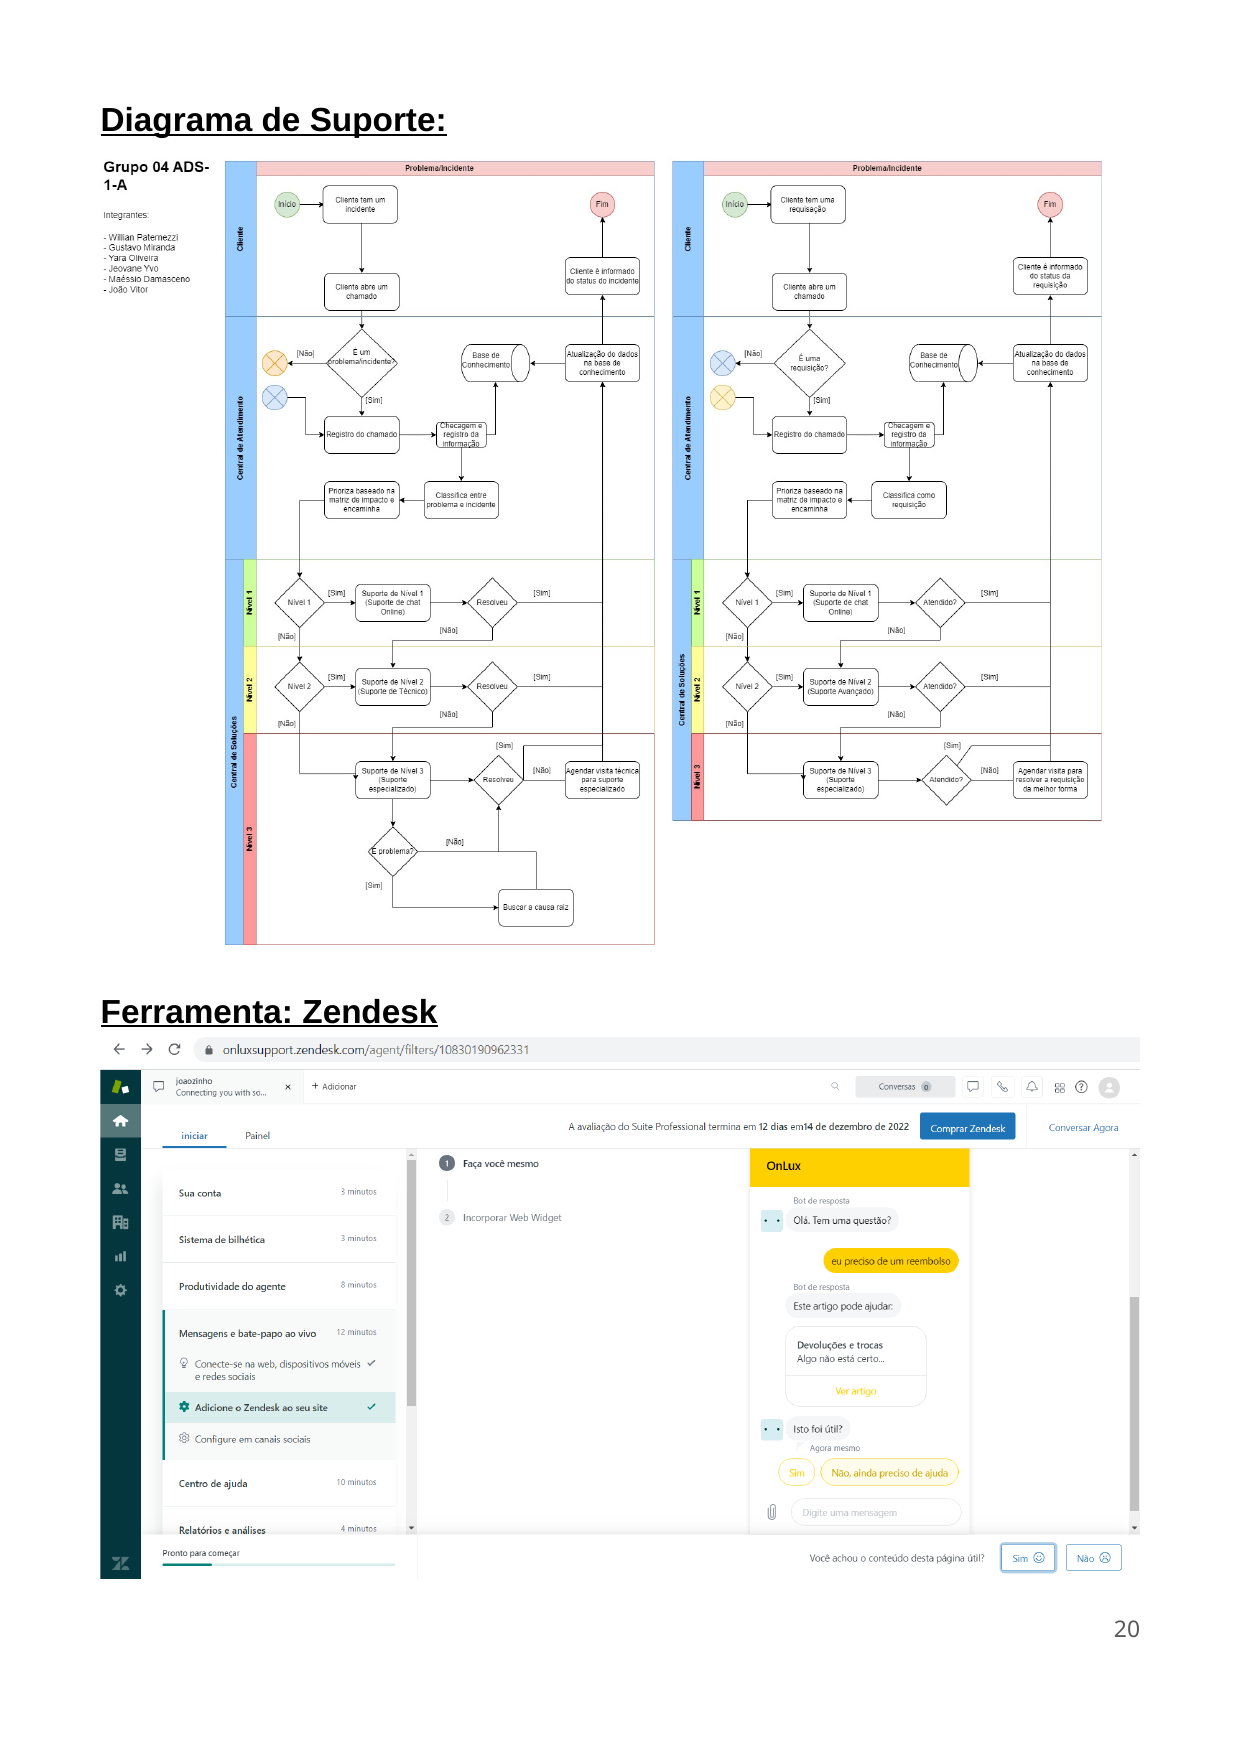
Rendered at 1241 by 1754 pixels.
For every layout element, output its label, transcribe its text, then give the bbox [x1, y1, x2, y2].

picture [100, 148, 1102, 945]
subtitle Diagrama de Suporte: [100, 100, 1140, 139]
text Ferramenta: Zendesk [100, 992, 1140, 1030]
picture [100, 1034, 1140, 1064]
picture [100, 1069, 1140, 1579]
